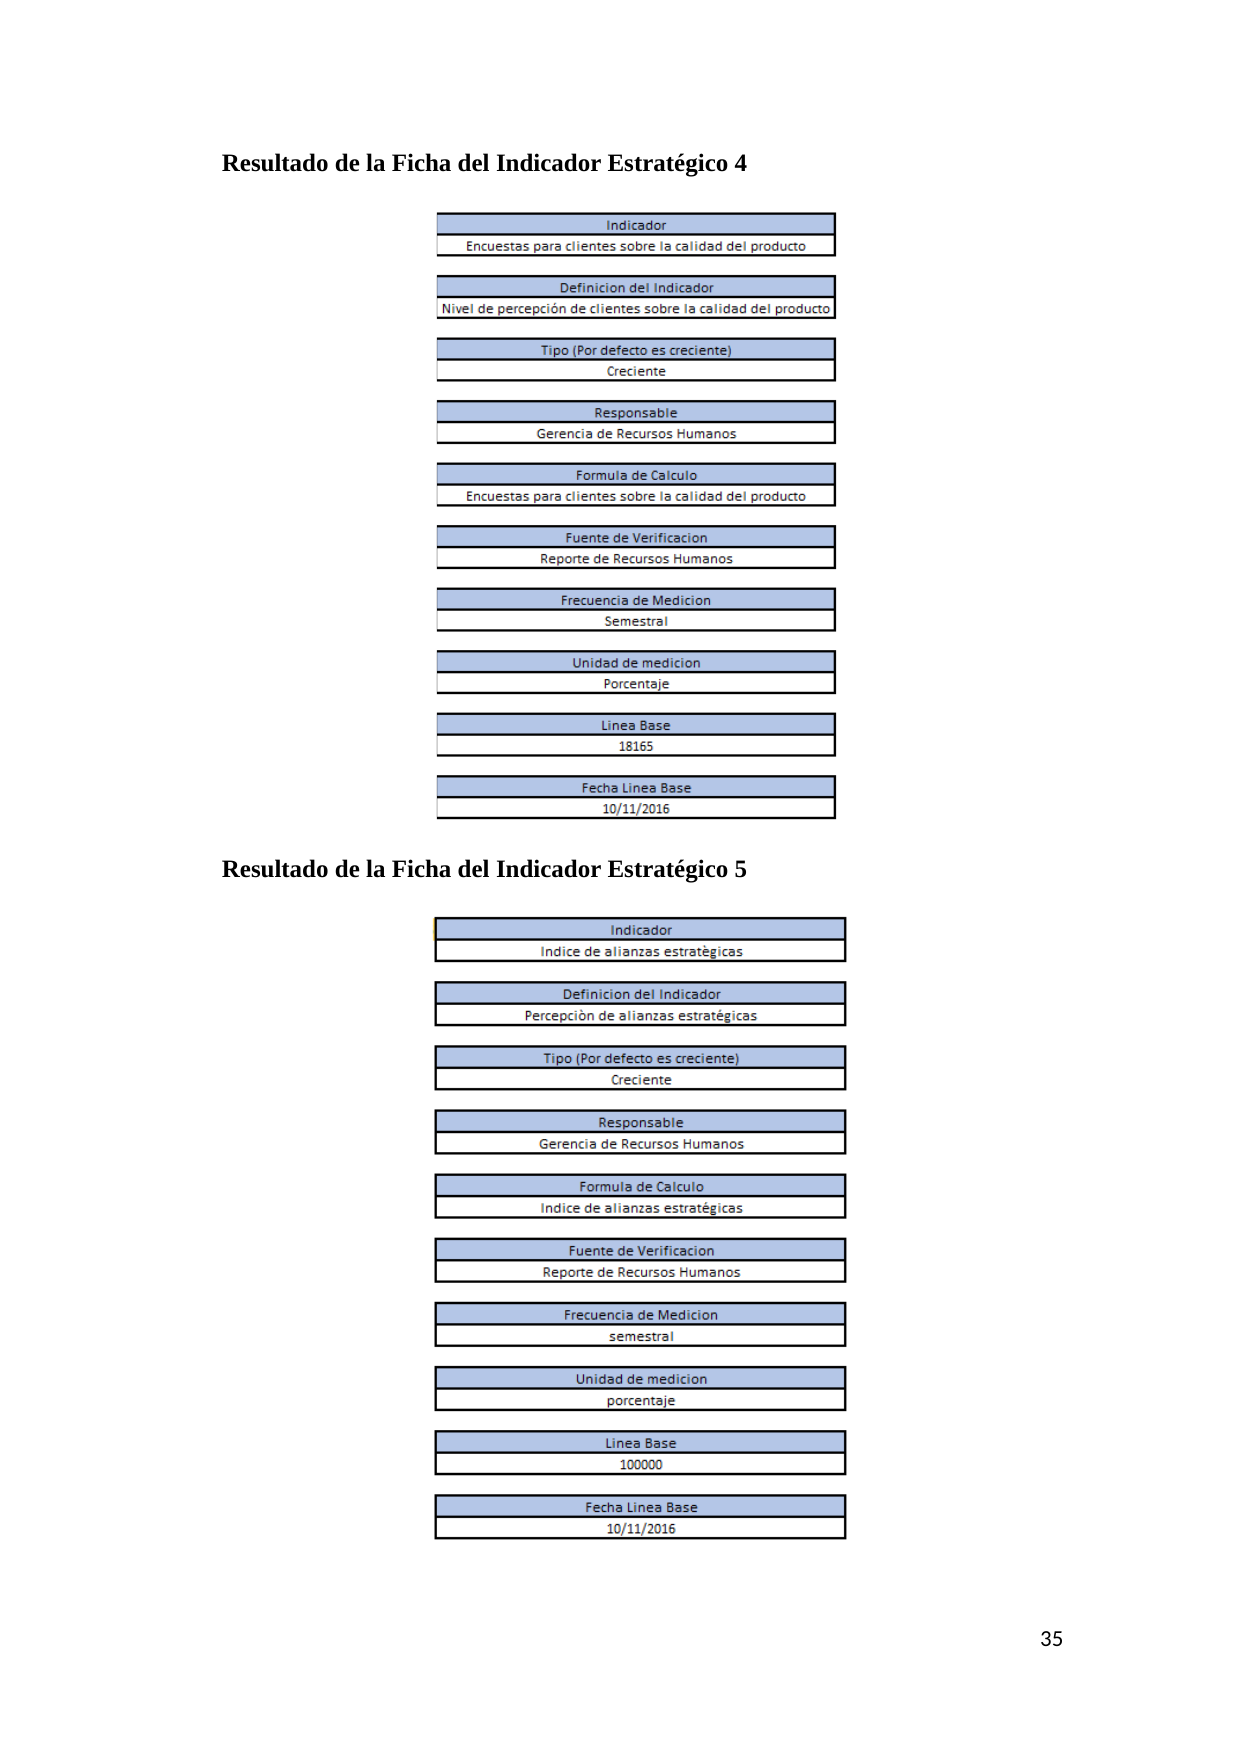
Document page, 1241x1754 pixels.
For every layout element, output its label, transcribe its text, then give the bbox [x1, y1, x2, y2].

picture [432, 911, 852, 1548]
text Resultado de la Ficha del Indicador Estratégico 5 [222, 854, 1063, 883]
text Resultado de la Ficha del Indicador Estratégico 4 [222, 148, 1063, 176]
picture [436, 205, 848, 826]
